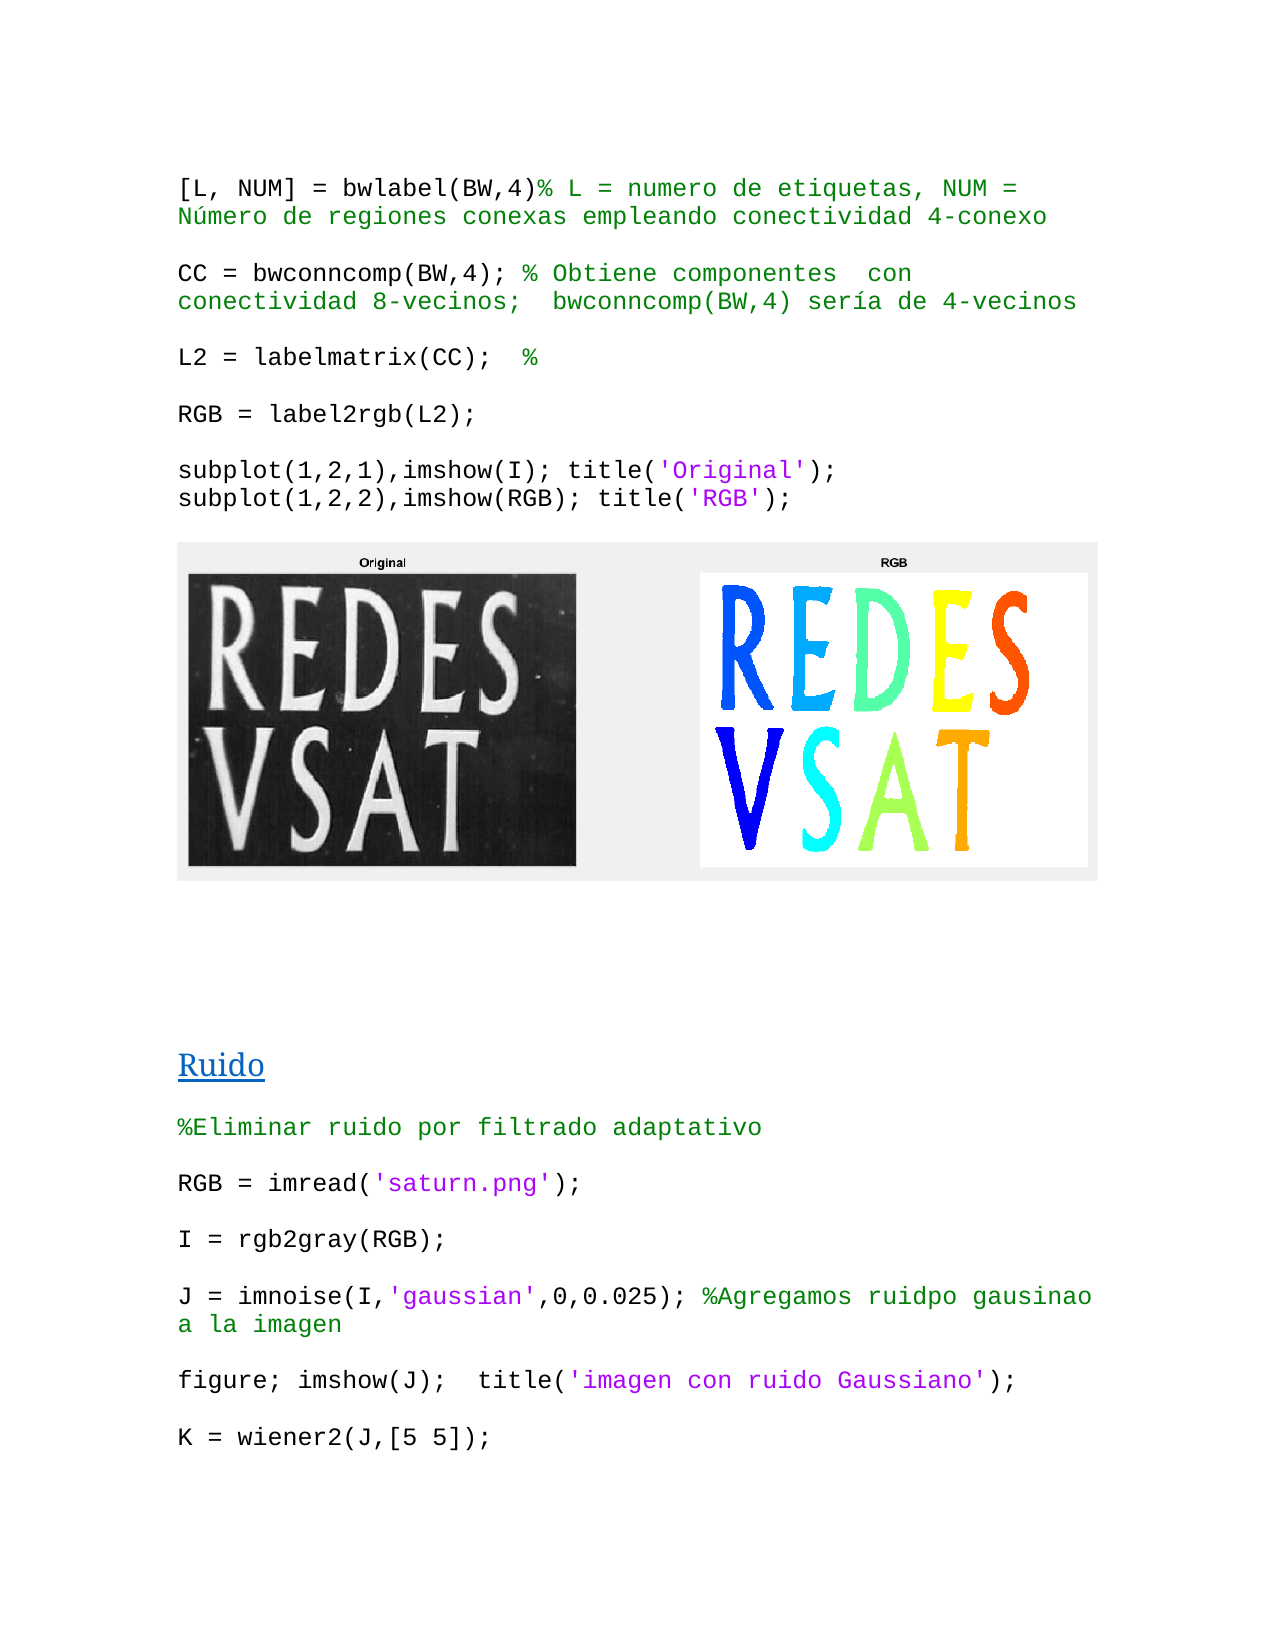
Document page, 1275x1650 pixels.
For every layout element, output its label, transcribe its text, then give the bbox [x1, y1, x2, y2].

text J = imnoise(I,'gaussian',0,0.025); %Agregamos ruidpo gausinao a la imagen [177, 1283, 1098, 1340]
text I = rgb2gray(RGB); [177, 1227, 1098, 1255]
text RGB = label2rgb(L2); [177, 401, 1098, 430]
text %Eliminar ruido por filtrado adaptativo [177, 1114, 1098, 1143]
text L2 = labelmatrix(CC); % [177, 345, 1098, 373]
text subplot(1,2,1),imshow(I); title('Original'); [177, 458, 1098, 486]
text RGB = imread('saturn.png'); [177, 1171, 1098, 1199]
picture [177, 542, 1098, 881]
text CC = bwconncomp(BW,4); % Obtiene componentes con conectividad 8-vecinos; bwconncomp(BW,4) sería de 4-vecinos [177, 260, 1098, 317]
text [L, NUM] = bwlabel(BW,4)% L = numero de etiquetas, NUM = Número de regiones conexas empleando conectividad 4-conexo [177, 176, 1098, 232]
text K = wiener2(J,[5 5]); [177, 1424, 1098, 1453]
text figure; imshow(J); title('imagen con ruido Gaussiano'); [177, 1368, 1098, 1396]
subtitle Ruido [177, 1043, 1098, 1086]
text subplot(1,2,2),imshow(RGB); title('RGB'); [177, 486, 1098, 514]
